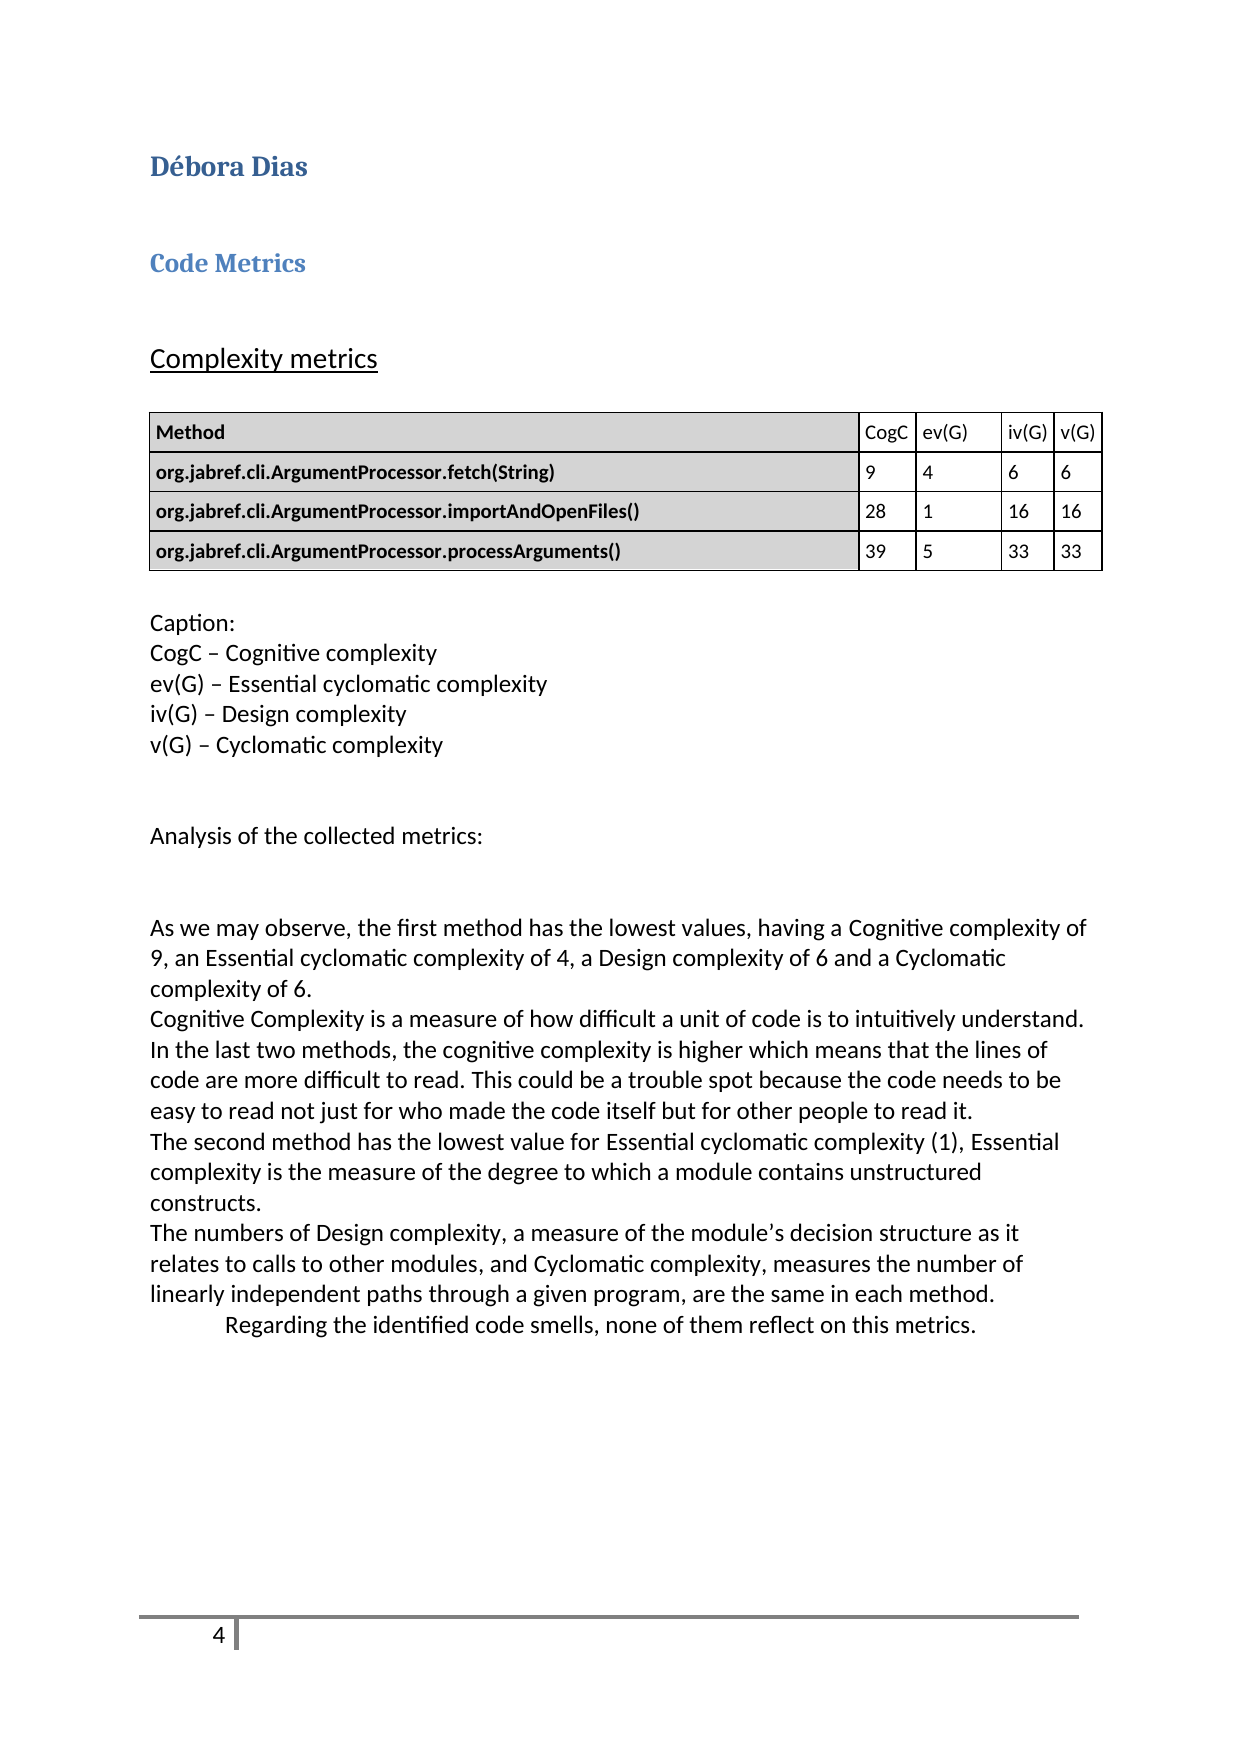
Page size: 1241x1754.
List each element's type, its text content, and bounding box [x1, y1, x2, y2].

text Code Metrics [150, 183, 1090, 279]
text iv(G) – Design complexity [150, 698, 1090, 729]
table_cell 1 [917, 492, 1001, 530]
text Analysis of the collected metrics: [150, 820, 1090, 851]
table_header Method [150, 413, 858, 451]
table_cell 39 [860, 532, 915, 569]
table_cell 28 [860, 492, 915, 530]
table_cell 33 [1055, 532, 1101, 569]
text Cognitive Complexity is a measure of how difficult a unit of code is to intuitively understand. In the last two methods, the cognitive complexity is higher which means that the lines of code are more difficult to read. This could be a trouble spot because the code needs to be easy to read not just for who made the code itself but for other people to read it. [150, 1003, 1090, 1126]
text v(G) – Cyclomatic complexity [150, 729, 1090, 759]
table_cell 33 [1002, 532, 1053, 569]
table_cell 16 [1002, 492, 1053, 530]
table_cell 6 [1002, 453, 1053, 491]
table_header ev(G) [917, 413, 1001, 451]
text Débora Dias [150, 150, 1090, 183]
table_cell 16 [1055, 492, 1101, 530]
table_header CogC [860, 413, 915, 451]
table_cell 9 [860, 453, 915, 491]
text ev(G) – Essential cyclomatic complexity [150, 668, 1090, 698]
table_header v(G) [1055, 413, 1101, 451]
text CogC – Cognitive complexity [150, 637, 1090, 668]
text The second method has the lowest value for Essential cyclomatic complexity (1), Essential complexity is the measure of the degree to which a module contains unstructured constructs. [150, 1126, 1090, 1217]
text As we may observe, the first method has the lowest values, having a Cognitive complexity of 9, an Essential cyclomatic complexity of 4, a Design complexity of 6 and a Cyclomatic complexity of 6. [150, 912, 1090, 1003]
text Regarding the identified code smells, none of them reflect on this metrics. [150, 1309, 1090, 1339]
table_cell org.jabref.cli.ArgumentProcessor.importAndOpenFiles() [150, 492, 858, 530]
table_cell 5 [917, 532, 1001, 569]
text Caption: [150, 607, 1090, 637]
table_cell 6 [1055, 453, 1101, 491]
text The numbers of Design complexity, a measure of the module’s decision structure as it relates to calls to other modules, and Cyclomatic complexity, measures the number of linearly independent paths through a given program, are the same in each method. [150, 1217, 1090, 1309]
table_cell org.jabref.cli.ArgumentProcessor.fetch(String) [150, 453, 858, 491]
text Complexity metrics [150, 340, 1090, 376]
table_cell 4 [917, 453, 1001, 491]
table_header iv(G) [1002, 413, 1053, 451]
table_cell org.jabref.cli.ArgumentProcessor.processArguments() [150, 532, 858, 569]
